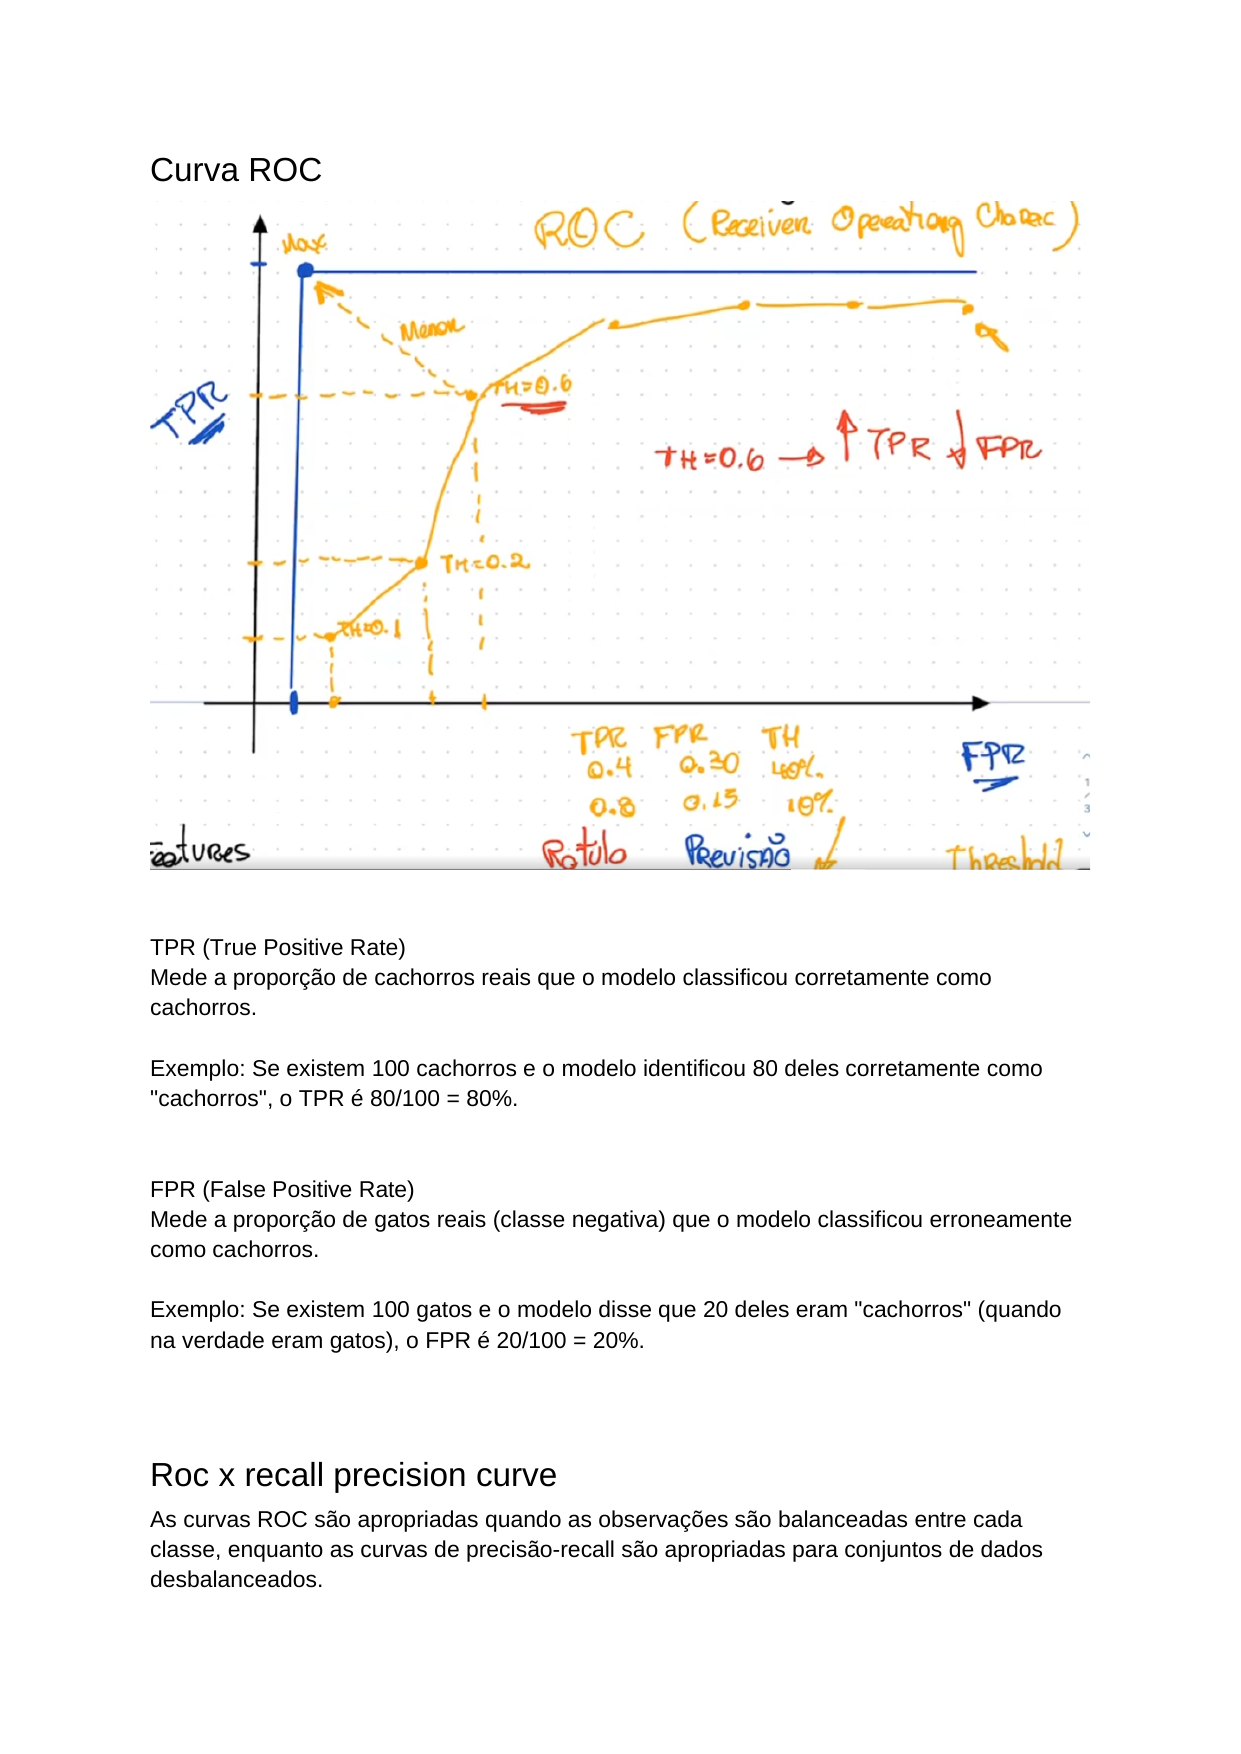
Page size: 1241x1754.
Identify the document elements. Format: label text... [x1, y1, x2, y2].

text Mede a proporção de gatos reais (classe negativa) que o modelo classificou erroneamente como cachorros. [150, 1206, 1090, 1262]
text As curvas ROC são apropriadas quando as observações são balanceadas entre cada classe, enquanto as curvas de precisão-recall são apropriadas para conjuntos de dados desbalanceados. [150, 1506, 1090, 1592]
subtitle Curva ROC [150, 150, 1090, 188]
picture [150, 201, 1091, 870]
text Exemplo: Se existem 100 cachorros e o modelo identificou 80 deles corretamente como "cachorros", o TPR é 80/100 = 80%. [150, 1055, 1090, 1111]
text TPR (True Positive Rate) [150, 934, 1090, 960]
text FPR (False Positive Rate) [150, 1176, 1090, 1202]
subtitle Roc x recall precision curve [150, 1455, 1090, 1493]
text Exemplo: Se existem 100 gatos e o modelo disse que 20 deles eram "cachorros" (quando na verdade eram gatos), o FPR é 20/100 = 20%. [150, 1296, 1090, 1353]
text Mede a proporção de cachorros reais que o modelo classificou corretamente como cachorros. [150, 964, 1090, 1021]
